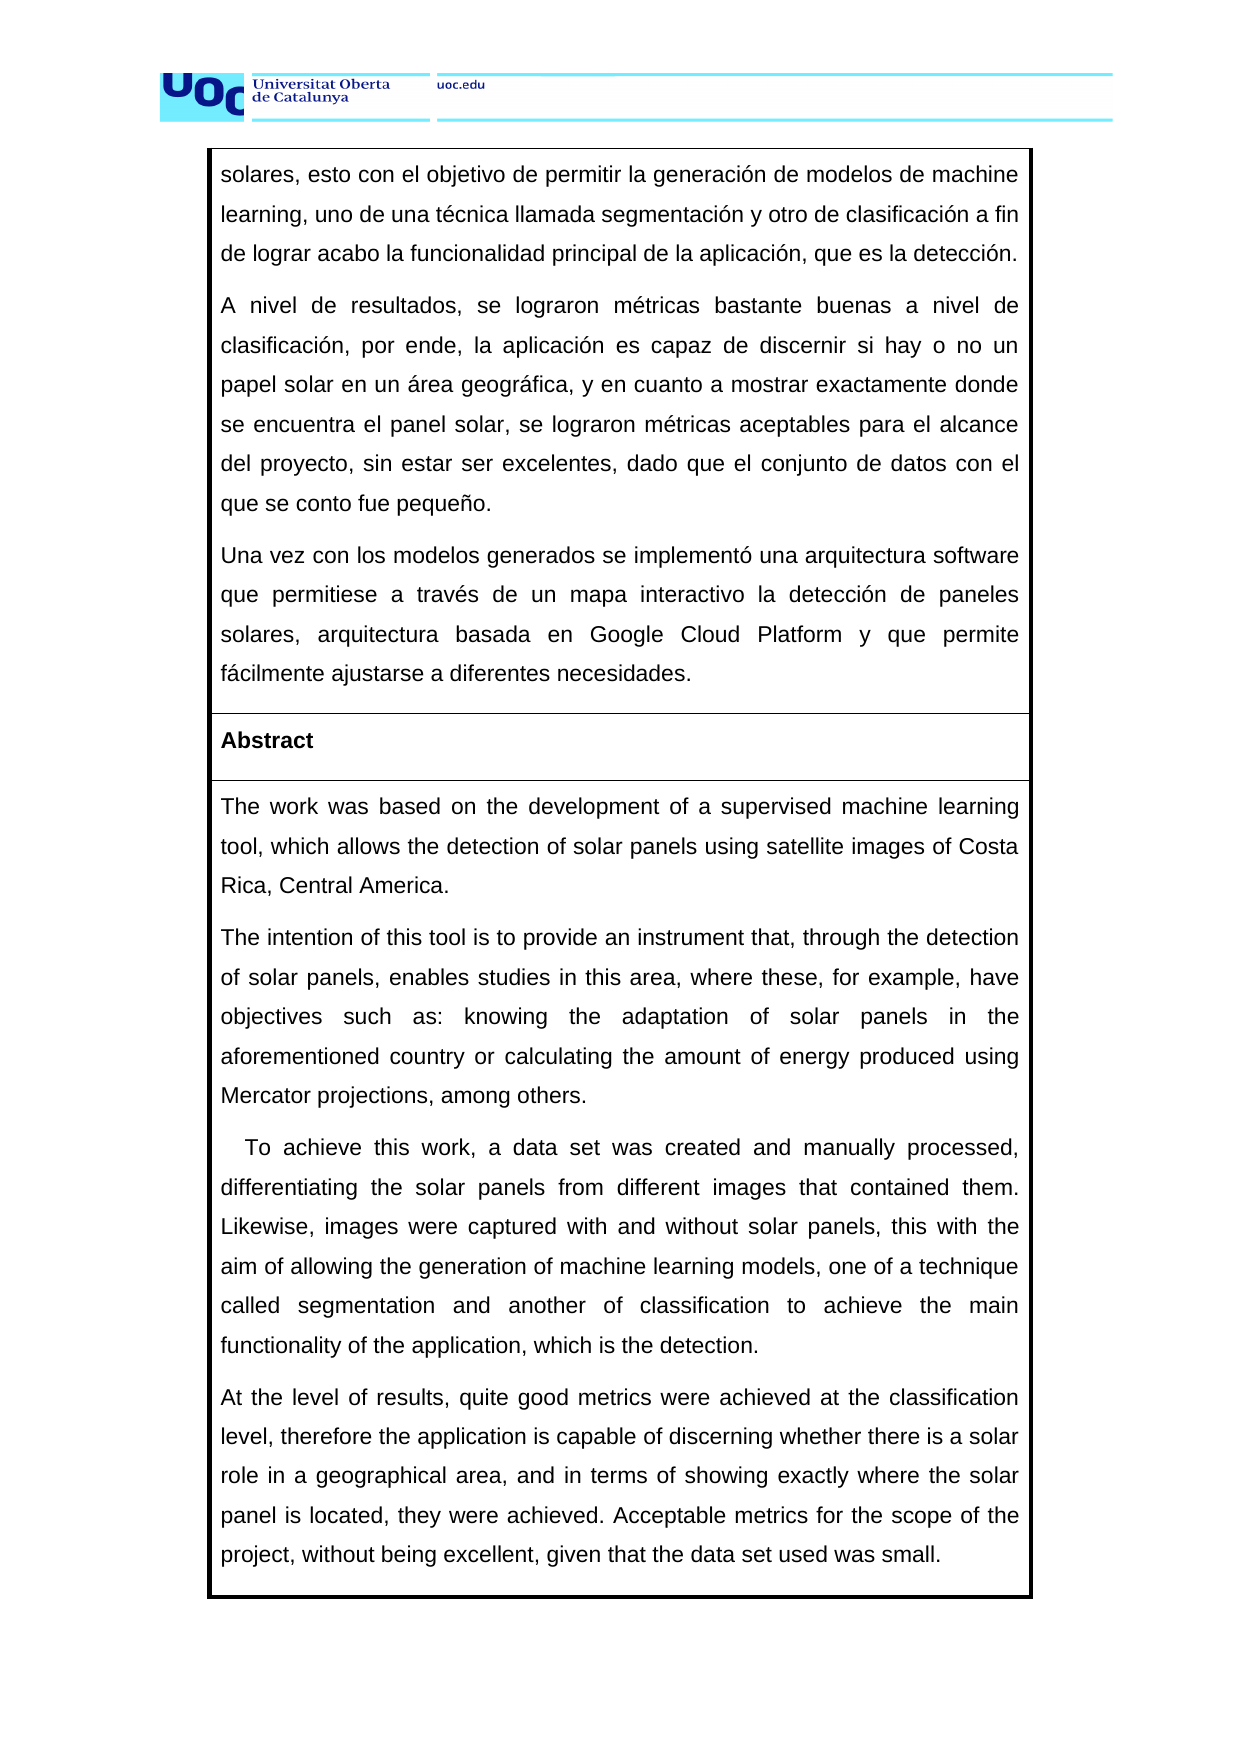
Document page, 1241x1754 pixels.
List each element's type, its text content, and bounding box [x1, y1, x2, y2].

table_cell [212, 149, 1029, 713]
picture [159, 73, 1113, 124]
table_cell Abstract [212, 714, 1029, 780]
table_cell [212, 781, 1029, 1594]
